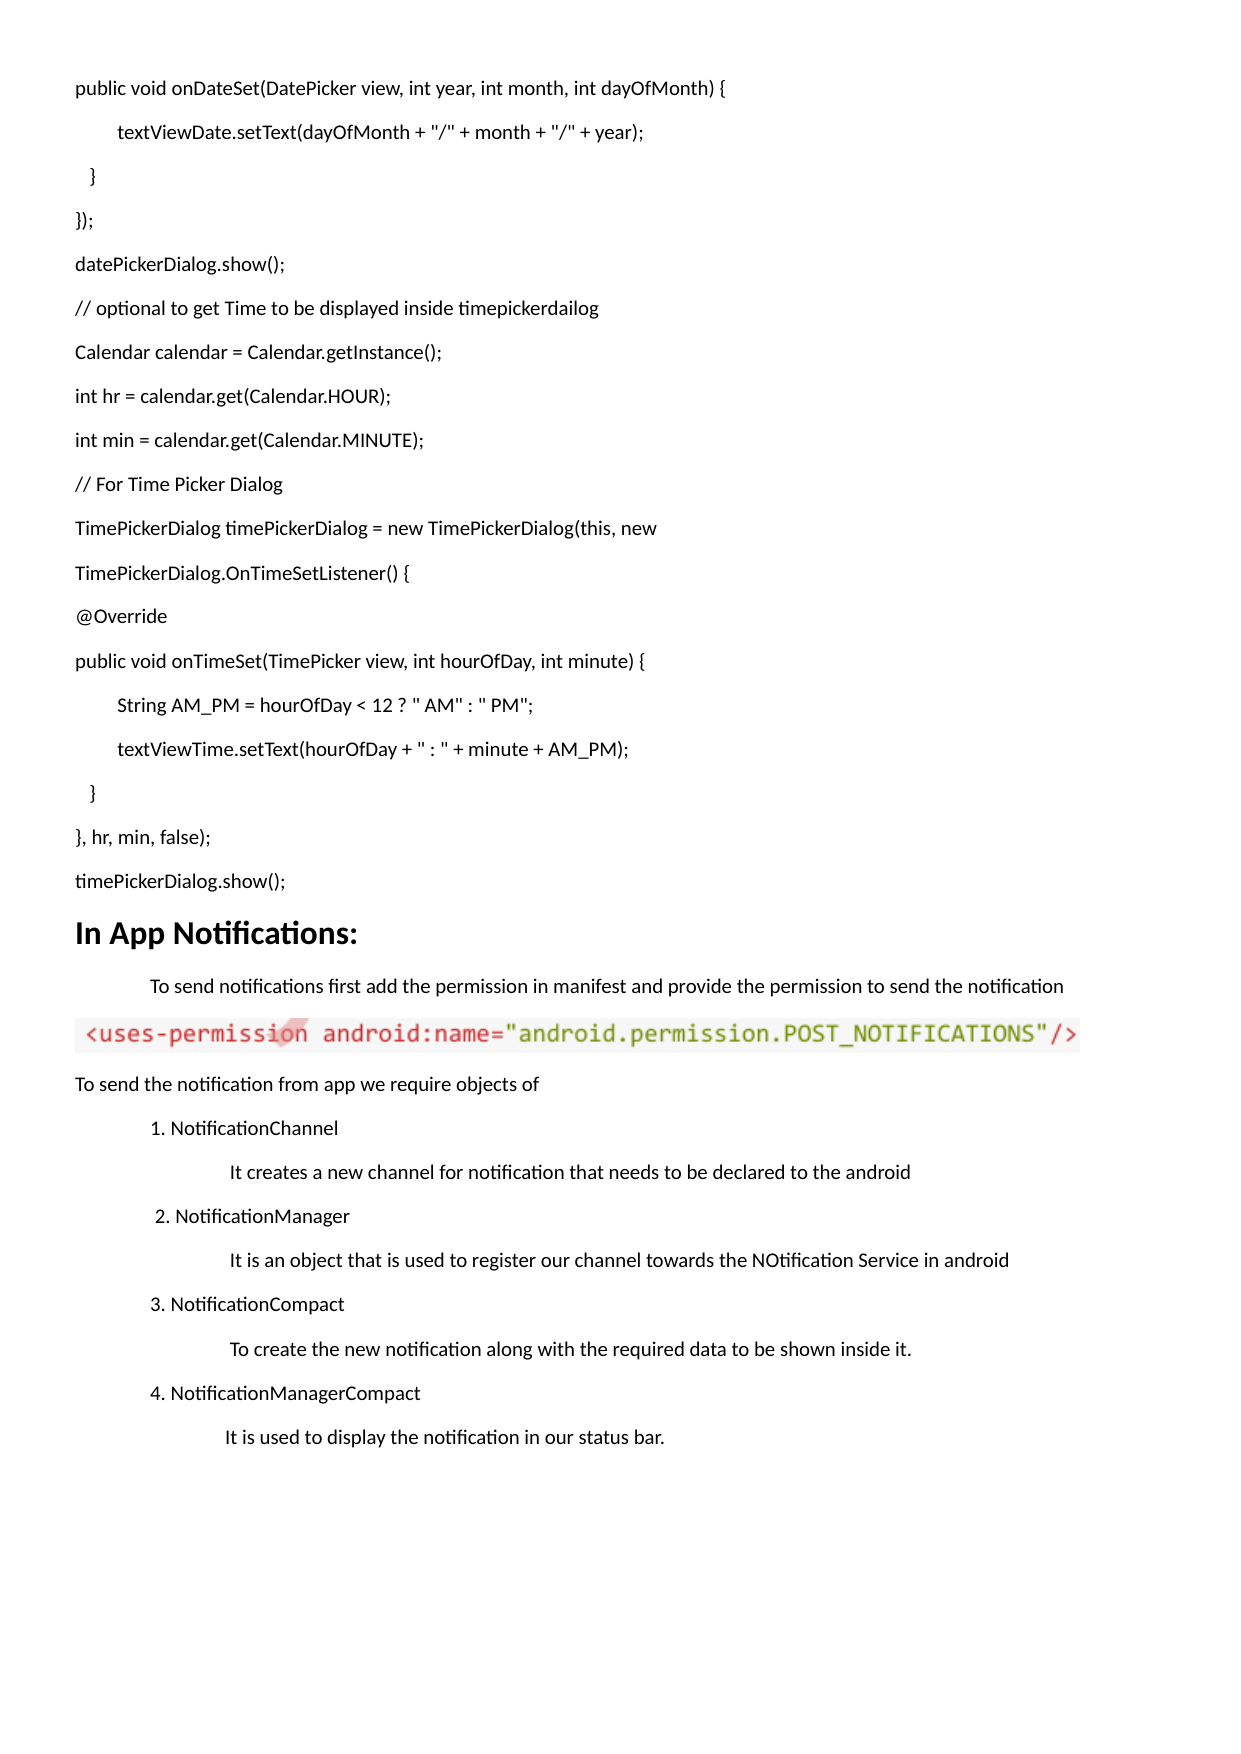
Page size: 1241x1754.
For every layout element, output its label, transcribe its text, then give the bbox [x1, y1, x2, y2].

text // For Time Picker Dialog [75, 472, 1165, 497]
text // optional to get Time to be displayed inside timepickerdailog [75, 295, 1165, 321]
text } [75, 780, 1165, 805]
text Calendar calendar = Calendar.getInstance(); [75, 339, 1165, 365]
text String AM_PM = hourOfDay < 12 ? " AM" : " PM"; [75, 692, 1165, 717]
text int hr = calendar.get(Calendar.HOUR); [75, 383, 1165, 409]
text TimePickerDialog.OnTimeSetListener() { [75, 560, 1165, 585]
text To send the notification from app we require objects of [75, 1071, 1165, 1097]
text }); [75, 207, 1165, 233]
text 3. NotificationCompact [75, 1292, 1165, 1317]
picture [75, 1018, 1080, 1053]
text }, hr, min, false); [75, 824, 1165, 849]
text It is used to display the notification in our status bar. [75, 1424, 1165, 1449]
text } [75, 163, 1165, 188]
text It creates a new channel for notification that needs to be declared to the android [150, 1159, 1165, 1185]
text TimePickerDialog timePickerDialog = new TimePickerDialog(this, new [75, 516, 1165, 541]
text int min = calendar.get(Calendar.MINUTE); [75, 427, 1165, 453]
text @Override [75, 604, 1165, 629]
text public void onTimeSet(TimePicker view, int hourOfDay, int minute) { [75, 648, 1165, 673]
text textViewTime.setText(hourOfDay + " : " + minute + AM_PM); [75, 736, 1165, 761]
text 4. NotificationManagerCompact [75, 1380, 1165, 1405]
text 2. NotificationManager [75, 1203, 1165, 1229]
text timePickerDialog.show(); [75, 868, 1165, 893]
text It is an object that is used to register our channel towards the NOtification Service in android [150, 1248, 1165, 1273]
text textViewDate.setText(dayOfMonth + "/" + month + "/" + year); [75, 119, 1165, 144]
text To create the new notification along with the required data to be shown inside it. [150, 1336, 1165, 1361]
text 1. NotificationChannel [75, 1115, 1165, 1141]
text In App Notifications: [75, 912, 1165, 953]
text public void onDateSet(DatePicker view, int year, int month, int dayOfMonth) { [75, 75, 1165, 100]
text To send notifications first add the permission in manifest and provide the permission to send the notification [75, 973, 1165, 998]
text datePickerDialog.show(); [75, 251, 1165, 277]
